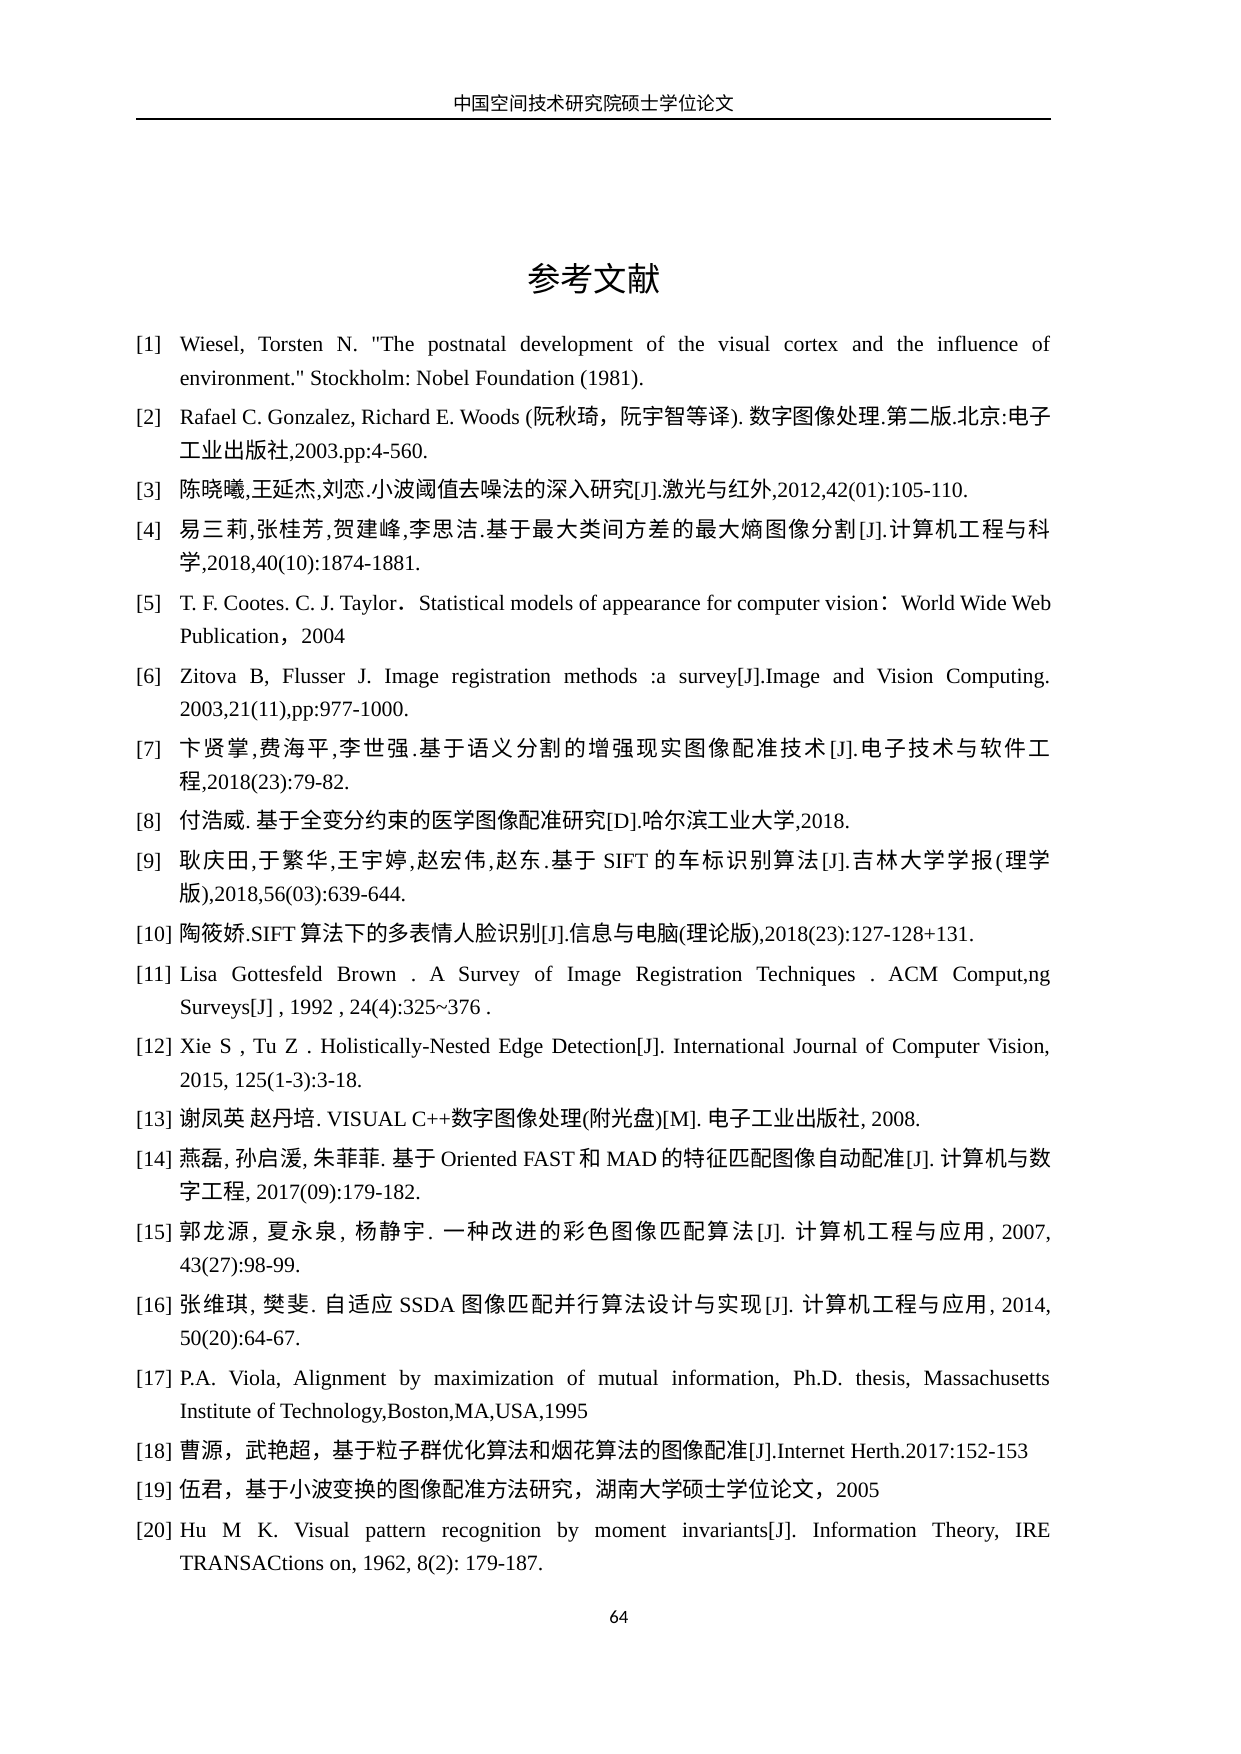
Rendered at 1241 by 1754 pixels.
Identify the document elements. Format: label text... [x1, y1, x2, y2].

list Hu M K. Visual pattern recognition by moment invariants[J]. Information Theory, IRE TRANSACtions on, 1962, 8(2): 179-187. [136, 1511, 1051, 1577]
list Rafael C. Gonzalez, Richard E. Woods (阮秋琦，阮宇智等译). 数字图像处理.第二版.北京:电子工业出版社,2003.pp:4-560. [136, 398, 1051, 465]
list 张维琪, 樊斐. 自适应SSDA图像匹配并行算法设计与实现[J]. 计算机工程与应用, 2014, 50(20):64-67. [136, 1286, 1051, 1352]
list 耿庆田,于繁华,王宇婷,赵宏伟,赵东.基于SIFT的车标识别算法[J].吉林大学学报(理学版),2018,56(03):639-644. [136, 842, 1051, 908]
list Wiesel, Torsten N. "The postnatal development of the visual cortex and the influence of environment." Stockholm: Nobel Foundation (1981). [136, 325, 1051, 392]
list 易三莉,张桂芳,贺建峰,李思洁.基于最大类间方差的最大熵图像分割[J].计算机工程与科学,2018,40(10):1874-1881. [136, 511, 1051, 577]
list 郭龙源, 夏永泉, 杨静宇. 一种改进的彩色图像匹配算法[J]. 计算机工程与应用, 2007, 43(27):98-99. [136, 1213, 1051, 1279]
list Zitova B, Flusser J. Image registration methods :a survey[J].Image and Vision Computing. 2003,21(11),pp:977-1000. [136, 656, 1051, 723]
list 谢凤英 赵丹培. VISUAL C++数字图像处理(附光盘)[M]. 电子工业出版社, 2008. [136, 1100, 1051, 1133]
list P.A. Viola, Alignment by maximization of mutual information, Ph.D. thesis, Massachusetts Institute of Technology,Boston,MA,USA,1995 [136, 1358, 1051, 1425]
list 陶筱娇.SIFT算法下的多表情人脸识别[J].信息与电脑(理论版),2018(23):127-128+131. [136, 915, 1051, 948]
list 燕磊, 孙启湲, 朱菲菲. 基于Oriented FAST和MAD的特征匹配图像自动配准[J]. 计算机与数字工程, 2017(09):179-182. [136, 1140, 1051, 1206]
list 陈晓曦,王延杰,刘恋.小波阈值去噪法的深入研究[J].激光与红外,2012,42(01):105-110. [136, 471, 1051, 504]
list T. F. Cootes. C. J. Taylor．Statistical models of appearance for computer vision：World Wide Web Publication，2004 [136, 583, 1051, 650]
list Lisa Gottesfeld Brown . A Survey of Image Registration Techniques . ACM Comput,ng Surveys[J] , 1992 , 24(4):325~376 . [136, 954, 1051, 1021]
list 伍君，基于小波变换的图像配准方法研究，湖南大学硕士学位论文，2005 [136, 1471, 1051, 1504]
list Xie S , Tu Z . Holistically-Nested Edge Detection[J]. International Journal of Computer Vision, 2015, 125(1-3):3-18. [136, 1027, 1051, 1094]
subtitle 参考文献 [136, 258, 1051, 300]
list 付浩威. 基于全变分约束的医学图像配准研究[D].哈尔滨工业大学,2018. [136, 802, 1051, 836]
list 卞贤掌,费海平,李世强.基于语义分割的增强现实图像配准技术[J].电子技术与软件工程,2018(23):79-82. [136, 729, 1051, 796]
list 曹源，武艳超，基于粒子群优化算法和烟花算法的图像配准[J].Internet Herth.2017:152-153 [136, 1431, 1051, 1465]
